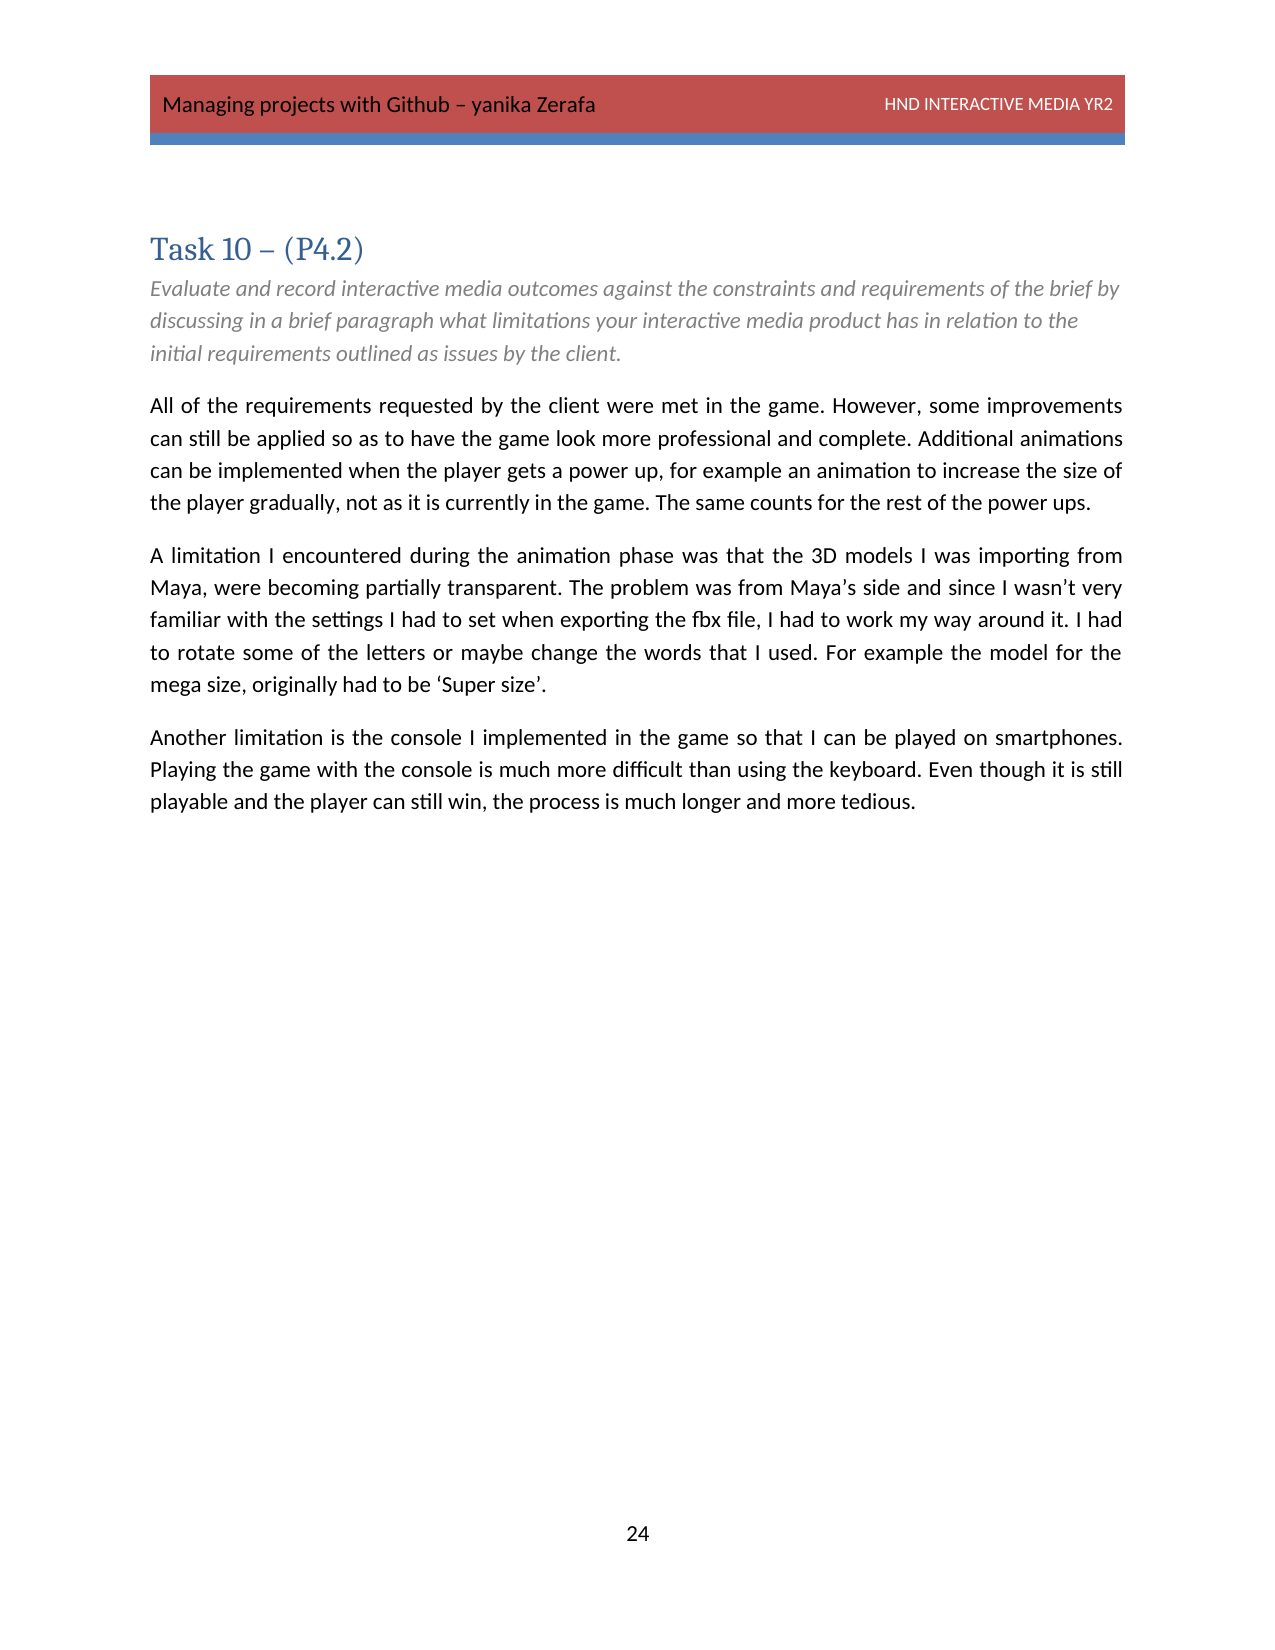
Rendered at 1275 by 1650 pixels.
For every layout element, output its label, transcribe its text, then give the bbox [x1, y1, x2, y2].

text All of the requirements requested by the client were met in the game. However, some improvements can still be applied so as to have the game look more professional and complete. Additional animations can be implemented when the player gets a power up, for example an animation to increase the size of the player gradually, not as it is currently in the game. The same counts for the rest of the power ups. [150, 392, 1125, 516]
text Another limitation is the console I implemented in the game so that I can be played on smartphones. Playing the game with the console is much more difficult than using the keyboard. Even though it is still playable and the player can still win, the process is much longer and more tedious. [150, 723, 1125, 815]
subtitle Task 10 – (P4.2) [150, 230, 1125, 268]
text A limitation I encountered during the animation phase was that the 3D models I was importing from Maya, were becoming partially transparent. The problem was from Maya’s side and since I wasn’t very familiar with the settings I had to set when exporting the fbx file, I had to work my way around it. I had to rotate some of the letters or maybe change the words that I used. For example the model for the mega size, originally had to be ‘Super size’. [150, 541, 1125, 698]
text Evaluate and record interactive media outcomes against the constraints and requirements of the brief by discussing in a brief paragraph what limitations your interactive media product has in relation to the initial requirements outlined as issues by the client. [150, 274, 1125, 367]
